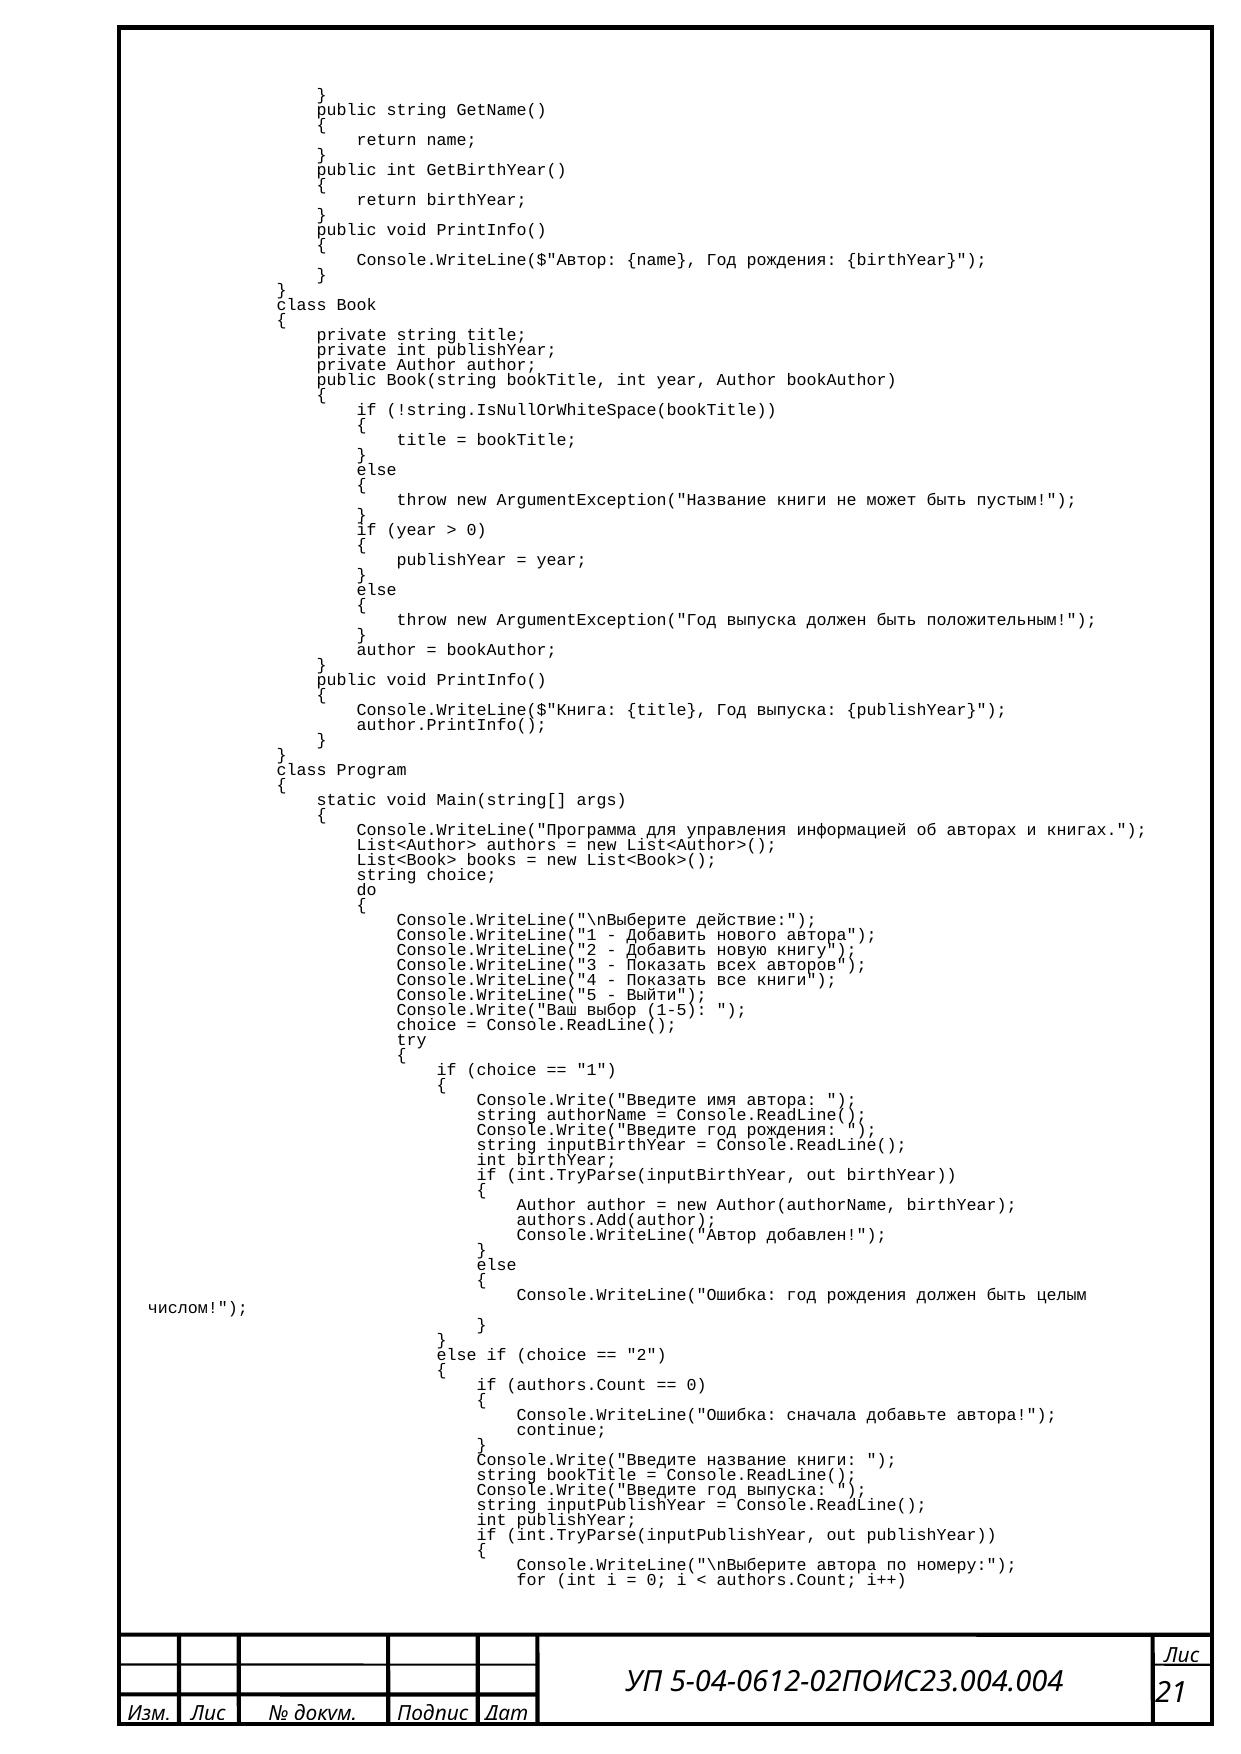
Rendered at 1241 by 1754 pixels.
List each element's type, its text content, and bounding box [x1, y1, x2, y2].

text { [148, 1364, 1181, 1379]
text continue; [148, 1424, 1181, 1439]
text } [148, 284, 1181, 299]
text Console.Write("Введите название книги: "); [148, 1454, 1181, 1469]
text { [148, 1049, 1181, 1064]
text Console.WriteLine("4 - Показать все книги"); [570, 974, 1181, 989]
text { [148, 809, 1181, 824]
text { [148, 539, 1181, 554]
text int publishYear; [148, 1514, 1181, 1529]
text try [148, 1034, 1181, 1049]
text } [148, 509, 1181, 524]
text author.PrintInfo(); [148, 719, 1181, 734]
text throw new ArgumentException("Название книги не может быть пустым!"); [148, 494, 1181, 509]
text } [148, 1439, 1181, 1454]
text Console.WriteLine("2 - Добавить новую книгу"); [148, 944, 571, 959]
text return name; [148, 134, 1181, 149]
text } [148, 449, 1181, 464]
text { [148, 1544, 1181, 1559]
text string authorName = Console.ReadLine(); [850, 1109, 1181, 1124]
text } [148, 209, 1181, 224]
text public Book(string bookTitle, int year, Author bookAuthor) [148, 374, 1181, 389]
text Console.Write("Ваш выбор (1-5): "); [650, 1004, 1181, 1019]
text } [148, 89, 1181, 104]
text Console.WriteLine($"Книга: {title}, Год выпуска: {publishYear}"); [148, 704, 1181, 719]
text } [148, 569, 1181, 584]
text throw new ArgumentException("Год выпуска должен быть положительным!"); [148, 614, 1181, 629]
text choice = Console.ReadLine(); [148, 1019, 1181, 1034]
text Console.WriteLine("2 - Добавить новую книгу"); [840, 944, 1181, 959]
text { [148, 479, 1181, 494]
text Console.WriteLine($"Автор: {name}, Год рождения: {birthYear}"); [148, 254, 1181, 269]
text } [148, 749, 1181, 764]
text { [148, 179, 1181, 194]
text { [148, 899, 1181, 914]
text authors.Add(author); [700, 1214, 1181, 1229]
text private Author author; [148, 359, 1181, 374]
text Console.Write("Введите год рождения: "); [610, 1124, 1181, 1139]
text if (!string.IsNullOrWhiteSpace(bookTitle)) [148, 404, 1181, 419]
text title = bookTitle; [148, 434, 1181, 449]
text List<Author> authors = new List<Author>(); [148, 839, 1181, 854]
text string choice; [148, 869, 1181, 884]
text else [148, 464, 1181, 479]
text { [148, 239, 1181, 254]
text public void PrintInfo() [148, 224, 1181, 239]
text { [148, 419, 1181, 434]
text Console.WriteLine("5 - Выйти"); [148, 989, 692, 1004]
text if (int.TryParse(inputPublishYear, out publishYear)) [148, 1529, 1181, 1544]
text Console.WriteLine("Программа для управления информацией об авторах и книгах."); [148, 824, 1181, 839]
text else [148, 584, 1181, 599]
text } [148, 1334, 1181, 1349]
text { [148, 1079, 1181, 1094]
text } [148, 269, 1181, 284]
text Console.WriteLine("1 - Добавить нового автора"); [570, 929, 1181, 944]
text else if (choice == "2") [148, 1349, 1181, 1364]
text if (year > 0) [148, 524, 1181, 539]
text } [148, 734, 1181, 749]
text Console.WriteLine("5 - Выйти"); [691, 989, 1181, 1004]
text Console.Write("Ваш выбор (1-5): "); [148, 1004, 651, 1019]
text Console.Write("Введите год рождения: "); [148, 1124, 611, 1139]
text else [148, 1259, 1181, 1274]
text Console.WriteLine("4 - Показать все книги"); [148, 974, 571, 989]
text Console.WriteLine("\nВыберите автора по номеру:"); [148, 1559, 1181, 1574]
text { [148, 779, 1181, 794]
text string bookTitle = Console.ReadLine(); [148, 1469, 842, 1484]
text Console.WriteLine("3 - Показать всех авторов"); [148, 959, 571, 974]
text do [148, 884, 1181, 899]
text author = bookAuthor; [148, 644, 1181, 659]
text public string GetName() [148, 104, 1181, 119]
text { [148, 389, 1181, 404]
text static void Main(string[] args) [148, 794, 1181, 809]
text return birthYear; [148, 194, 1181, 209]
text } [148, 1319, 1181, 1334]
text public int GetBirthYear() [148, 164, 1181, 179]
text string bookTitle = Console.ReadLine(); [840, 1469, 1181, 1484]
text { [148, 1274, 1181, 1289]
text Console.WriteLine("Автор добавлен!"); [148, 1229, 1181, 1244]
text { [148, 599, 1181, 614]
text Console.WriteLine("2 - Добавить новую книгу"); [570, 944, 842, 959]
text Console.WriteLine("\nВыберите действие:"); [570, 914, 1181, 929]
text if (authors.Count == 0) [148, 1379, 1181, 1394]
text } [148, 1244, 1181, 1259]
text Console.Write("Введите год выпуска: "); [148, 1484, 1181, 1499]
text if (int.TryParse(inputBirthYear, out birthYear)) [148, 1169, 1181, 1184]
text Author author = new Author(authorName, birthYear); [148, 1199, 1181, 1214]
text if (choice == "1") [148, 1064, 1181, 1079]
text { [148, 314, 1181, 329]
text string inputBirthYear = Console.ReadLine(); [148, 1139, 1181, 1154]
text authors.Add(author); [148, 1214, 702, 1229]
text Console.Write("Введите имя автора: "); [148, 1094, 1181, 1109]
text { [148, 689, 1181, 704]
text { [148, 119, 1181, 134]
text string authorName = Console.ReadLine(); [148, 1109, 852, 1124]
text class Book [148, 299, 1181, 314]
text Console.WriteLine("Ошибка: год рождения должен быть целым числом!"); [148, 1289, 1181, 1319]
text } [148, 659, 1181, 674]
text Console.WriteLine("\nВыберите действие:"); [148, 914, 571, 929]
text } [148, 149, 1181, 164]
text Console.WriteLine("1 - Добавить нового автора"); [148, 929, 571, 944]
text public void PrintInfo() [148, 674, 1181, 689]
text int birthYear; [148, 1154, 1181, 1169]
text class Program [148, 764, 1181, 779]
text List<Book> books = new List<Book>(); [148, 854, 1181, 869]
text for (int i = 0; i < authors.Count; i++) [148, 1574, 1181, 1589]
text } [148, 629, 1181, 644]
text publishYear = year; [148, 554, 1181, 569]
text private string title; [148, 329, 1181, 344]
text private int publishYear; [148, 344, 1181, 359]
text Console.WriteLine("3 - Показать всех авторов"); [570, 959, 1181, 974]
text Console.WriteLine("Ошибка: сначала добавьте автора!"); [148, 1409, 1181, 1424]
text string inputPublishYear = Console.ReadLine(); [148, 1499, 1181, 1514]
text { [148, 1184, 1181, 1199]
text { [148, 1394, 1181, 1409]
